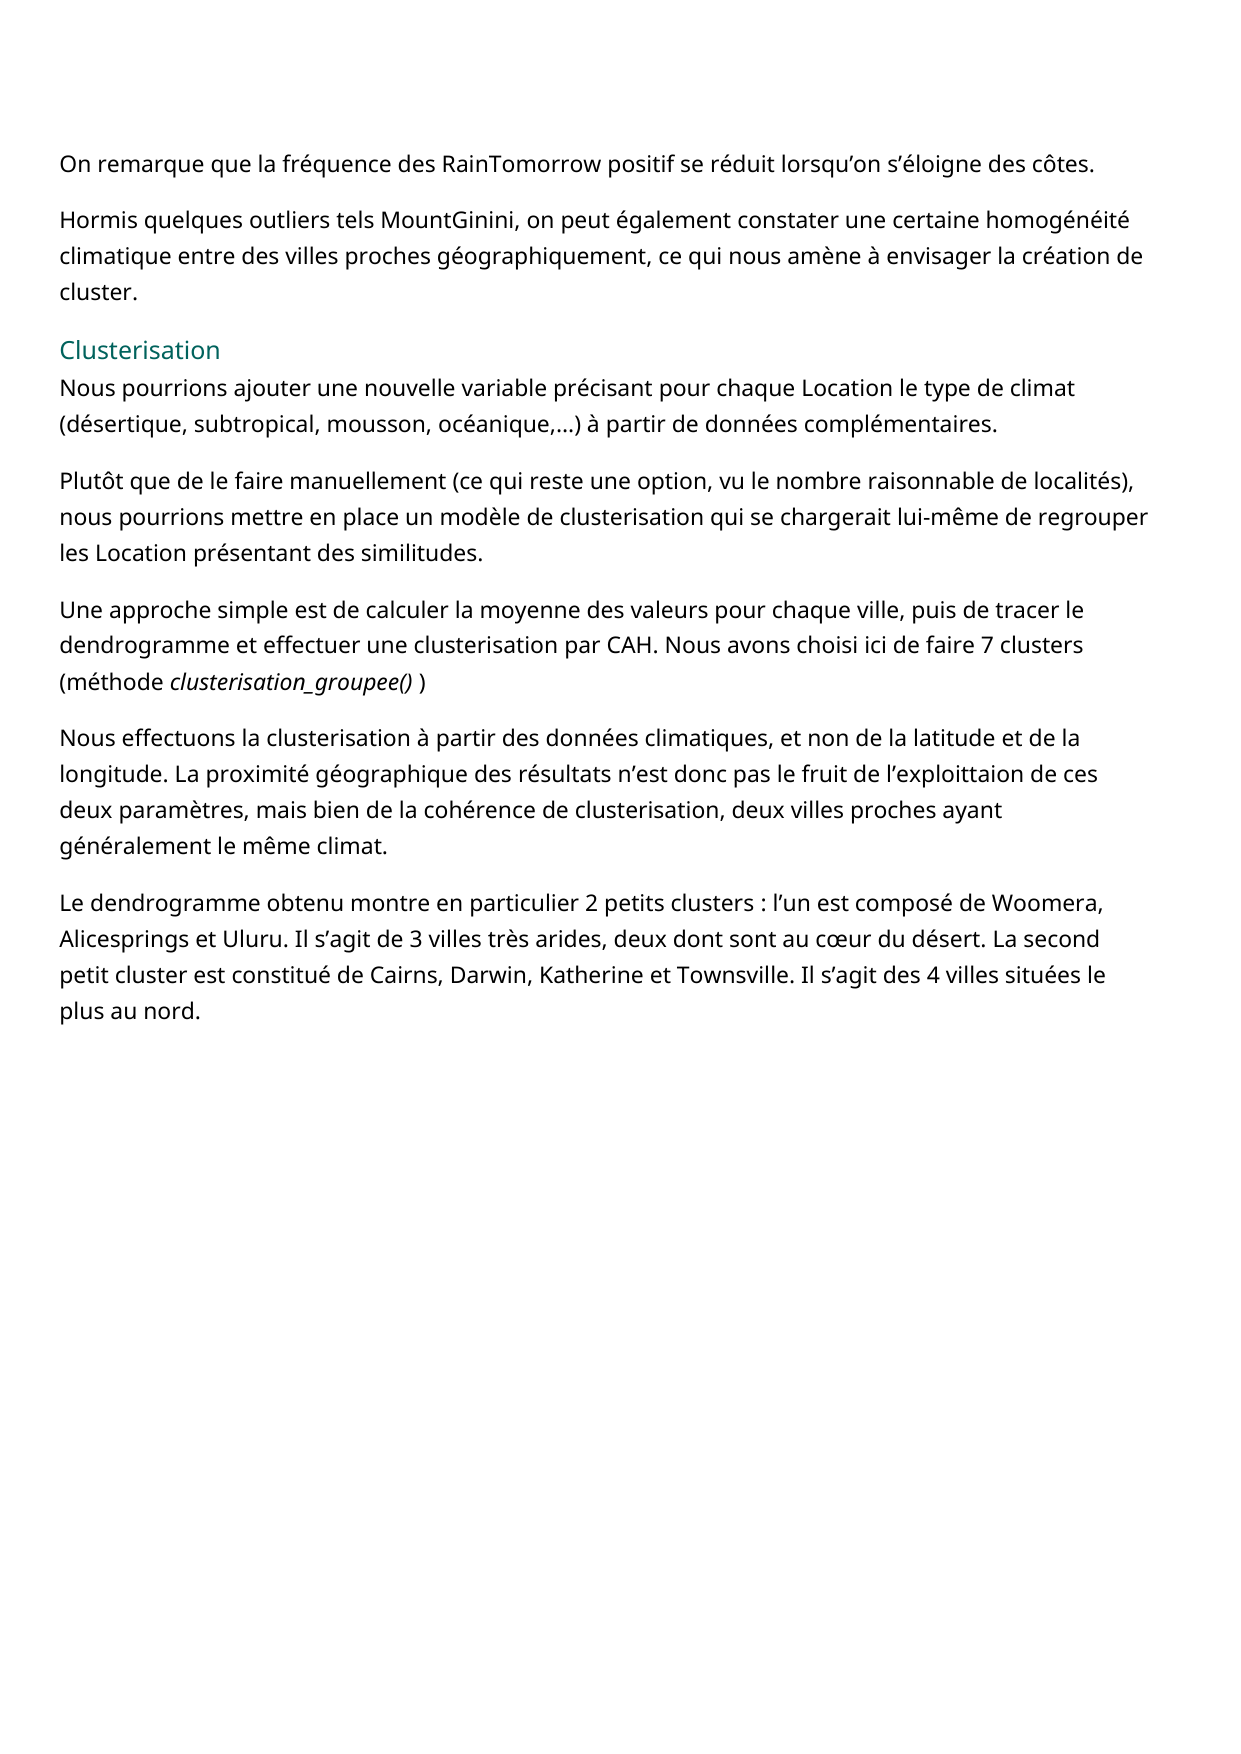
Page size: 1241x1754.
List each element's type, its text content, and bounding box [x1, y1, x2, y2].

text Plutôt que de le faire manuellement (ce qui reste une option, vu le nombre raisonnable de localités), nous pourrions mettre en place un modèle de clusterisation qui se chargerait lui-même de regrouper les Location présentant des similitudes. [59, 465, 1152, 568]
text Le dendrogramme obtenu montre en particulier 2 petits clusters : l’un est composé de Woomera, Alicesprings et Uluru. Il s’agit de 3 villes très arides, deux dont sont au cœur du désert. La second petit cluster est constitué de Cairns, Darwin, Katherine et Townsville. Il s’agit des 4 villes situées le plus au nord. [59, 887, 1152, 1026]
text Hormis quelques outliers tels MountGinini, on peut également constater une certaine homogénéité climatique entre des villes proches géographiquement, ce qui nous amène à envisager la création de cluster. [59, 204, 1152, 307]
text On remarque que la fréquence des RainTomorrow positif se réduit lorsqu’on s’éloigne des côtes. [59, 148, 1152, 179]
subtitle Clusterisation [59, 333, 1152, 367]
text Nous effectuons la clusterisation à partir des données climatiques, et non de la latitude et de la longitude. La proximité géographique des résultats n’est donc pas le fruit de l’exploittaion de ces deux paramètres, mais bien de la cohérence de clusterisation, deux villes proches ayant généralement le même climat. [59, 722, 1152, 861]
text Nous pourrions ajouter une nouvelle variable précisant pour chaque Location le type de climat (désertique, subtropical, mousson, océanique,…) à partir de données complémentaires. [59, 372, 1152, 439]
text Une approche simple est de calculer la moyenne des valeurs pour chaque ville, puis de tracer le dendrogramme et effectuer une clusterisation par CAH. Nous avons choisi ici de faire 7 clusters (méthode clusterisation_groupee() ) [59, 593, 1152, 697]
